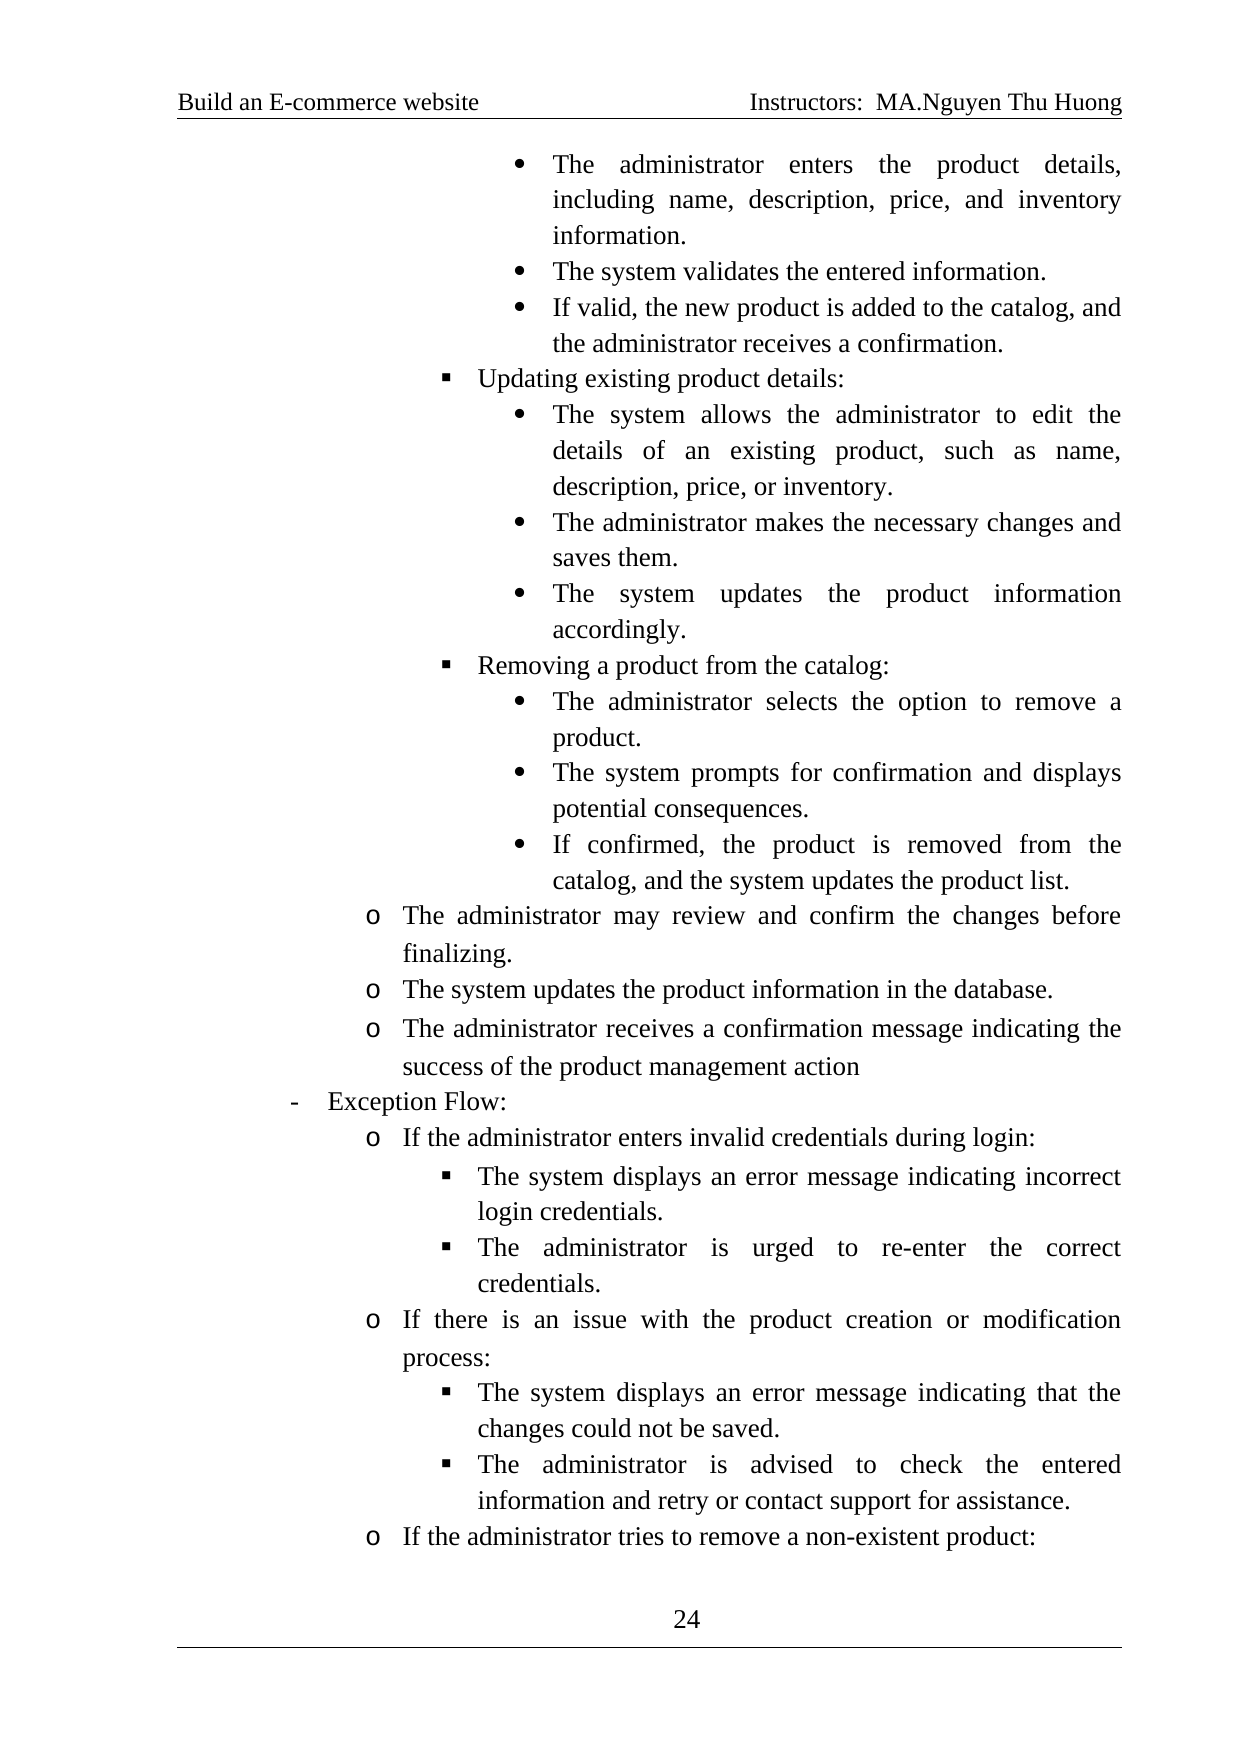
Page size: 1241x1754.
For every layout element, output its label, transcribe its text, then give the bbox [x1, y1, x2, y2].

list The administrator may review and confirm the changes before finalizing. [365, 899, 1122, 969]
list If valid, the new product is added to the catalog, and the administrator receives a confirmation. [515, 291, 1122, 358]
list The system displays an error message indicating incorrect login credentials. [440, 1159, 1122, 1227]
list If confirmed, the product is removed from the catalog, and the system updates the product list. [515, 828, 1122, 895]
list If there is an issue with the product creation or modification process: [365, 1303, 1122, 1372]
list The system allows the administrator to edit the details of an existing product, such as name, description, price, or inventory. [515, 398, 1122, 501]
list The administrator is urged to re-enter the correct credentials. [440, 1231, 1122, 1298]
list The system prompts for confirmation and displays potential consequences. [515, 756, 1122, 823]
list The administrator selects the option to remove a product. [515, 685, 1122, 752]
list The administrator makes the necessary changes and saves them. [515, 506, 1122, 573]
list If the administrator tries to remove a non-existent product: [365, 1519, 1122, 1553]
list Removing a product from the catalog: [440, 649, 1122, 680]
list Exception Flow: [290, 1085, 1122, 1117]
list The administrator receives a confirmation message indicating the success of the product management action [365, 1012, 1122, 1081]
list If the administrator enters invalid credentials during login: [365, 1121, 1122, 1154]
list The system updates the product information in the database. [365, 973, 1122, 1007]
list The system validates the entered information. [515, 255, 1122, 286]
list The administrator is advised to check the entered information and retry or contact support for assistance. [440, 1448, 1122, 1515]
list Updating existing product details: [440, 362, 1122, 394]
list The system displays an error message indicating that the changes could not be saved. [440, 1376, 1122, 1443]
list The administrator enters the product details, including name, description, price, and inventory information. [515, 148, 1122, 250]
list The system updates the product information accordingly. [515, 577, 1122, 644]
